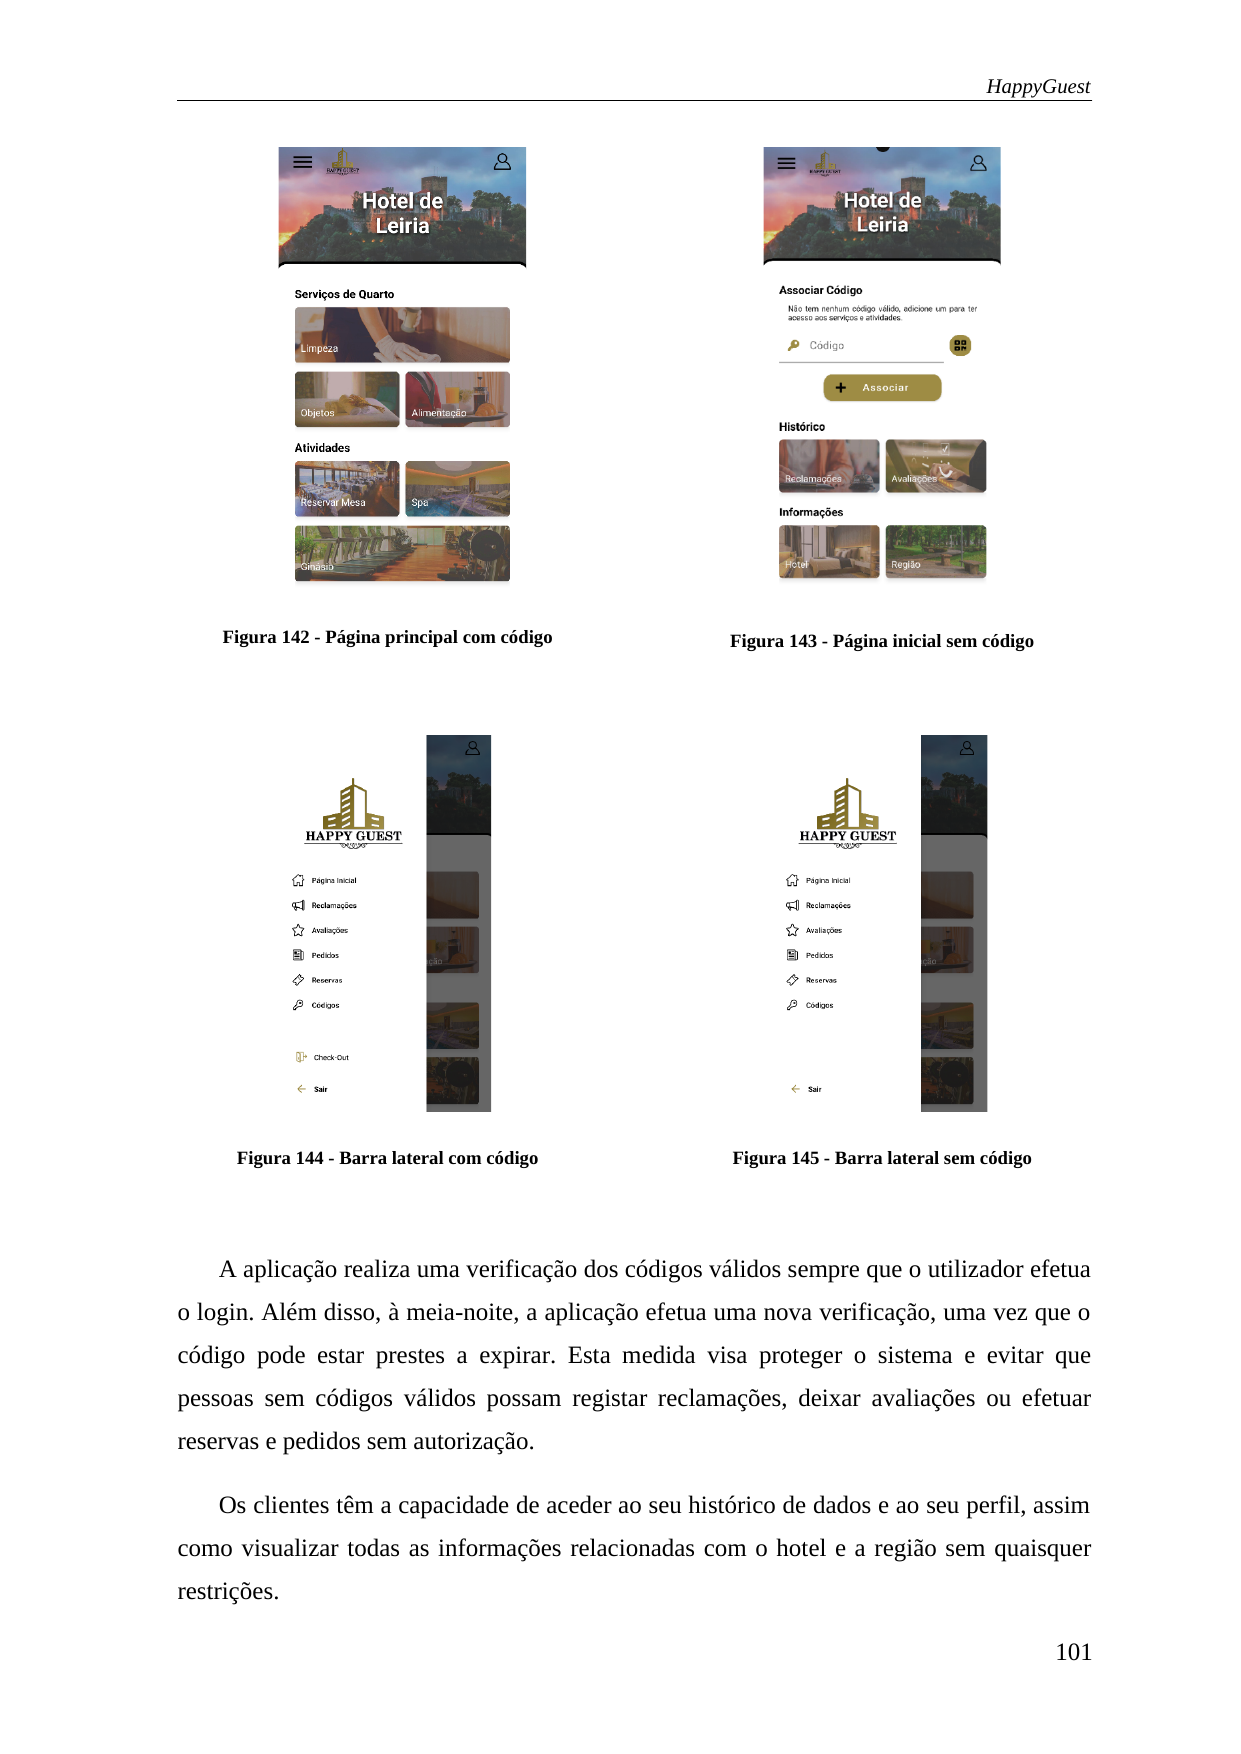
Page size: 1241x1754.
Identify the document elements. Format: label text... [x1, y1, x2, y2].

picture [283, 735, 492, 1112]
text A aplicação realiza uma verificação dos códigos válidos sempre que o utilizador efetua o login. Além disso, à meia-noite, a aplicação efetua uma nova verificação, uma vez que o código pode estar prestes a expirar. Esta medida visa proteger o sistema e evitar que pessoas sem códigos válidos possam registar reclamações, deixar avaliações ou efetuar reservas e pedidos sem autorização. [177, 1254, 1092, 1455]
picture [763, 147, 1001, 595]
picture [278, 147, 527, 591]
picture [777, 735, 988, 1112]
text Os clientes têm a capacidade de aceder ao seu histórico de dados e ao seu perfil, assim como visualizar todas as informações relacionadas com o hotel e a região sem quaisquer restrições. [177, 1490, 1092, 1605]
